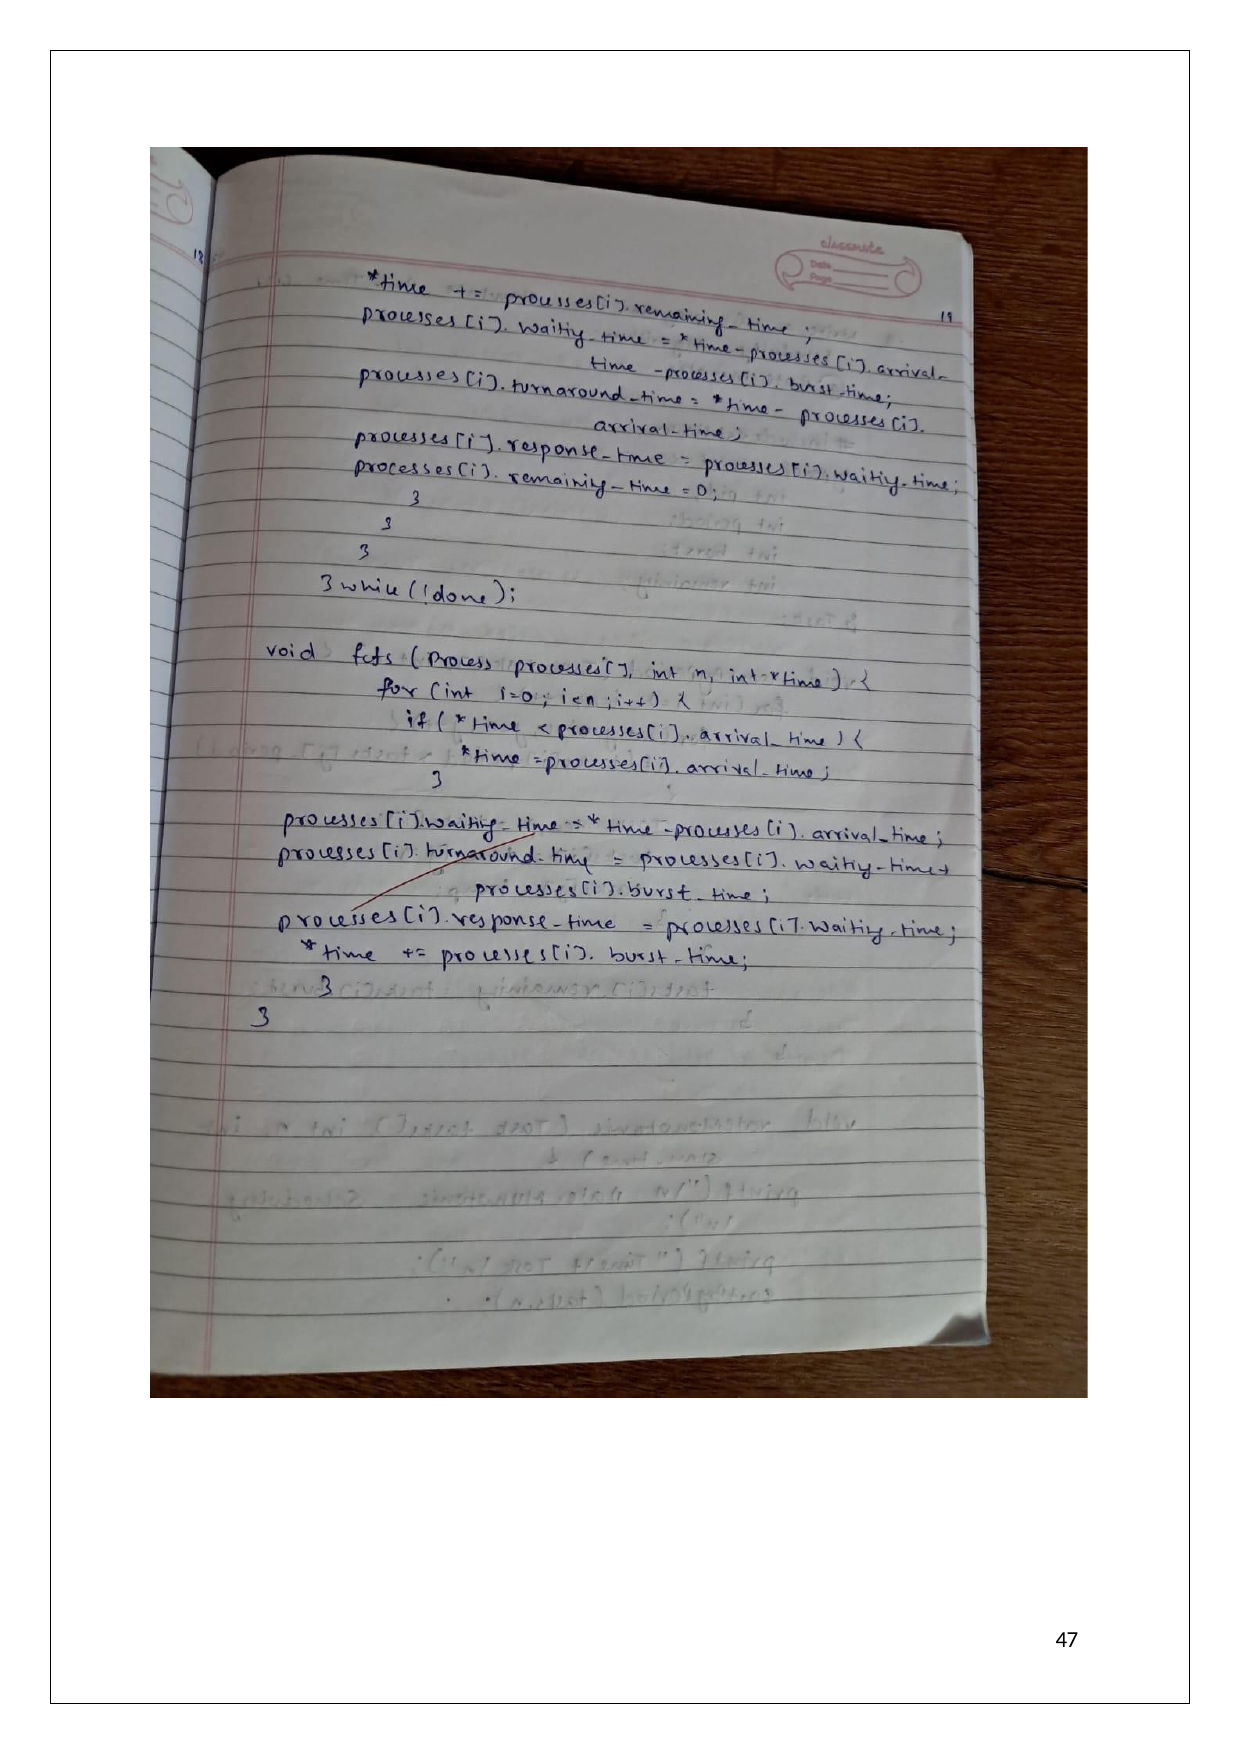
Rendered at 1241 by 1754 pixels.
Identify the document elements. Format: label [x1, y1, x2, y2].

picture [150, 147, 1088, 1398]
